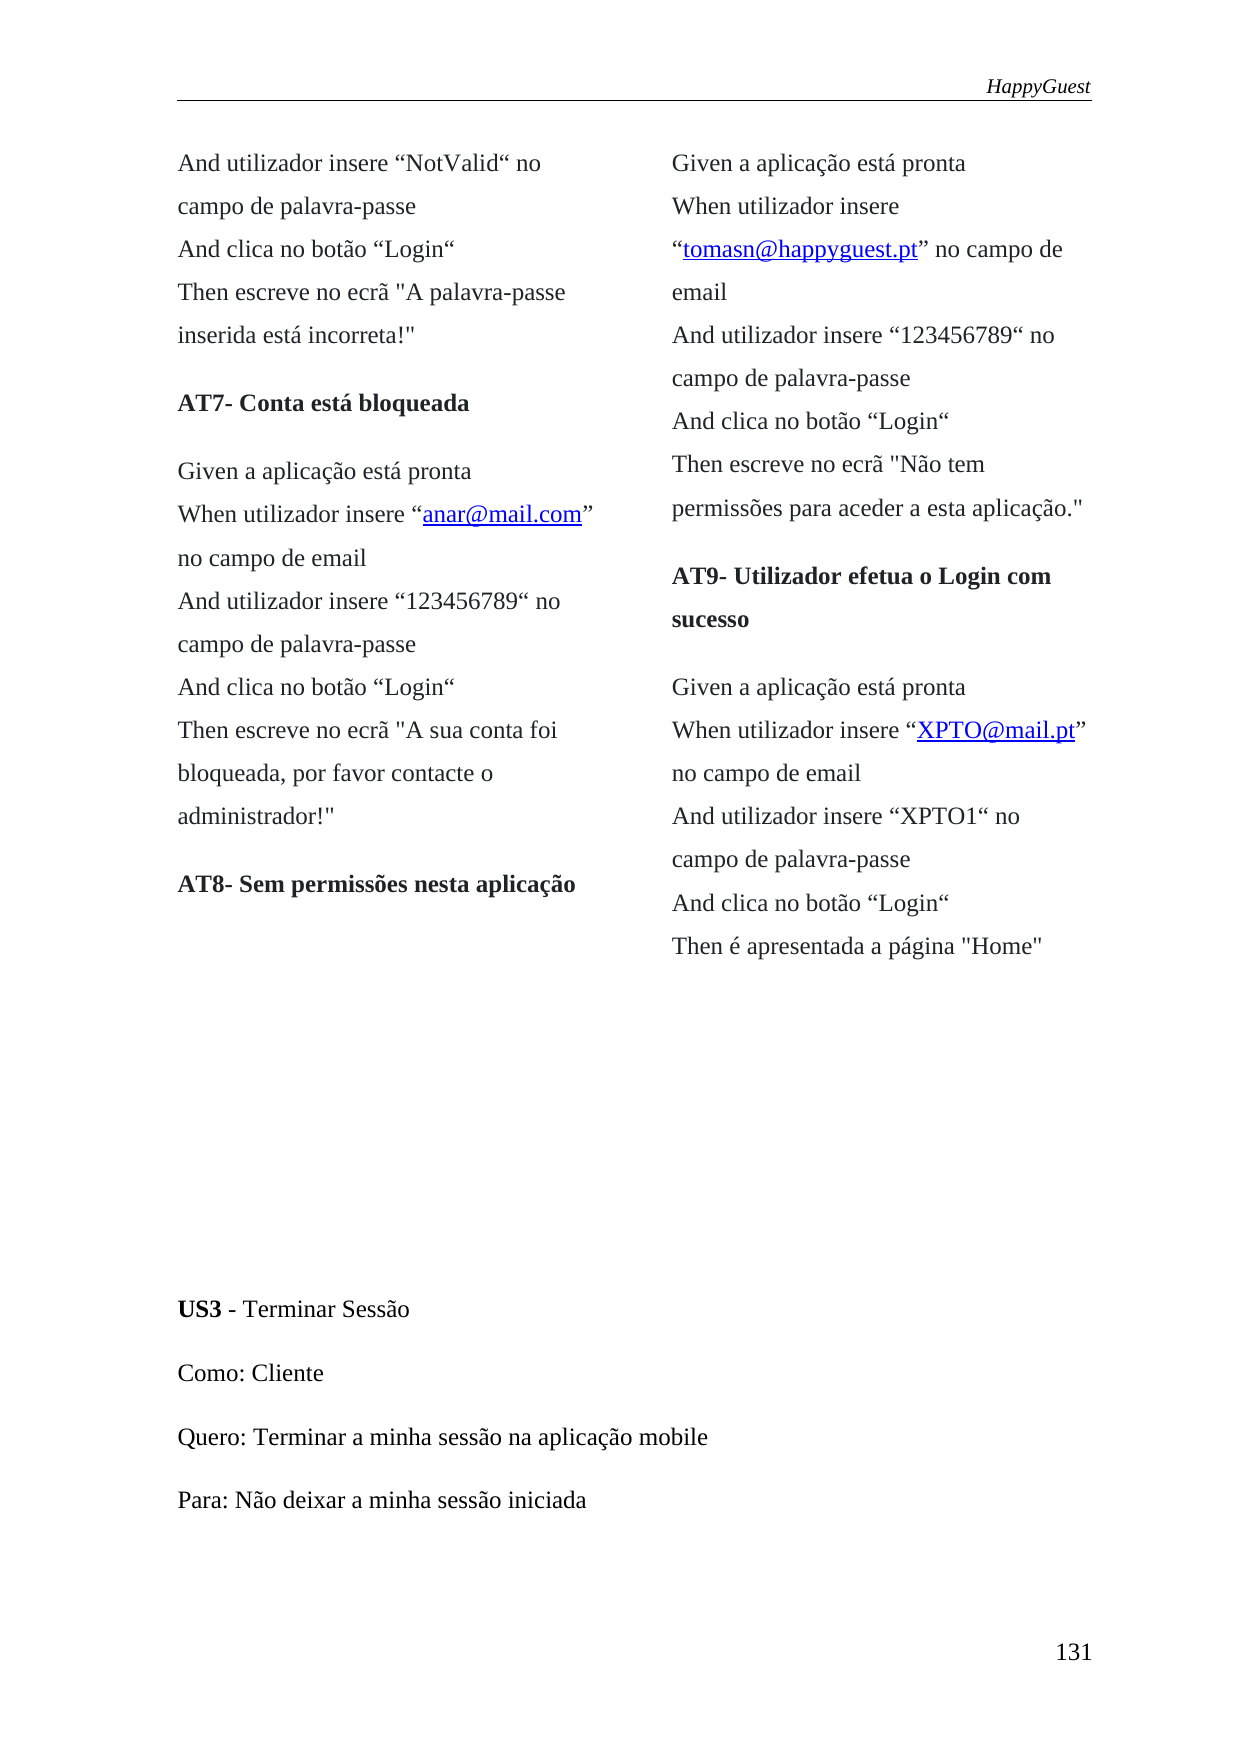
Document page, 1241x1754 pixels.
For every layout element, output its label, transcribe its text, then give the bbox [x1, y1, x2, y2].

text AT9- Utilizador efetua o Login com sucesso [672, 561, 1092, 633]
text AT7- Conta está bloqueada [177, 388, 598, 417]
text Quero: Terminar a minha sessão na aplicação mobile [177, 1422, 1092, 1450]
text AT8- Sem permissões nesta aplicação [177, 869, 598, 898]
text US3 - Terminar Sessão [177, 1294, 1092, 1322]
text Given a aplicação está pronta When utilizador insere “anar@mail.com” no campo de email And utilizador insere “123456789“ no campo de palavra-passe And clica no botão “Login“ Then escreve no ecrã "A sua conta foi bloqueada, por favor contacte o administrador!" [177, 456, 598, 830]
text Para: Não deixar a minha sessão iniciada [177, 1486, 1092, 1514]
text Como: Cliente [177, 1358, 1092, 1386]
text Given a aplicação está pronta When utilizador insere “XPTO@mail.pt” no campo de email And utilizador insere “XPTO1“ no campo de palavra-passe And clica no botão “Login“ Then é apresentada a página "Home" [672, 672, 1092, 959]
text Given a aplicação está pronta When utilizador insere “tomasn@happyguest.pt” no campo de email And utilizador insere “123456789“ no campo de palavra-passe And clica no botão “Login“ Then escreve no ecrã "Não tem permissões para aceder a esta aplicação." [672, 148, 1092, 521]
